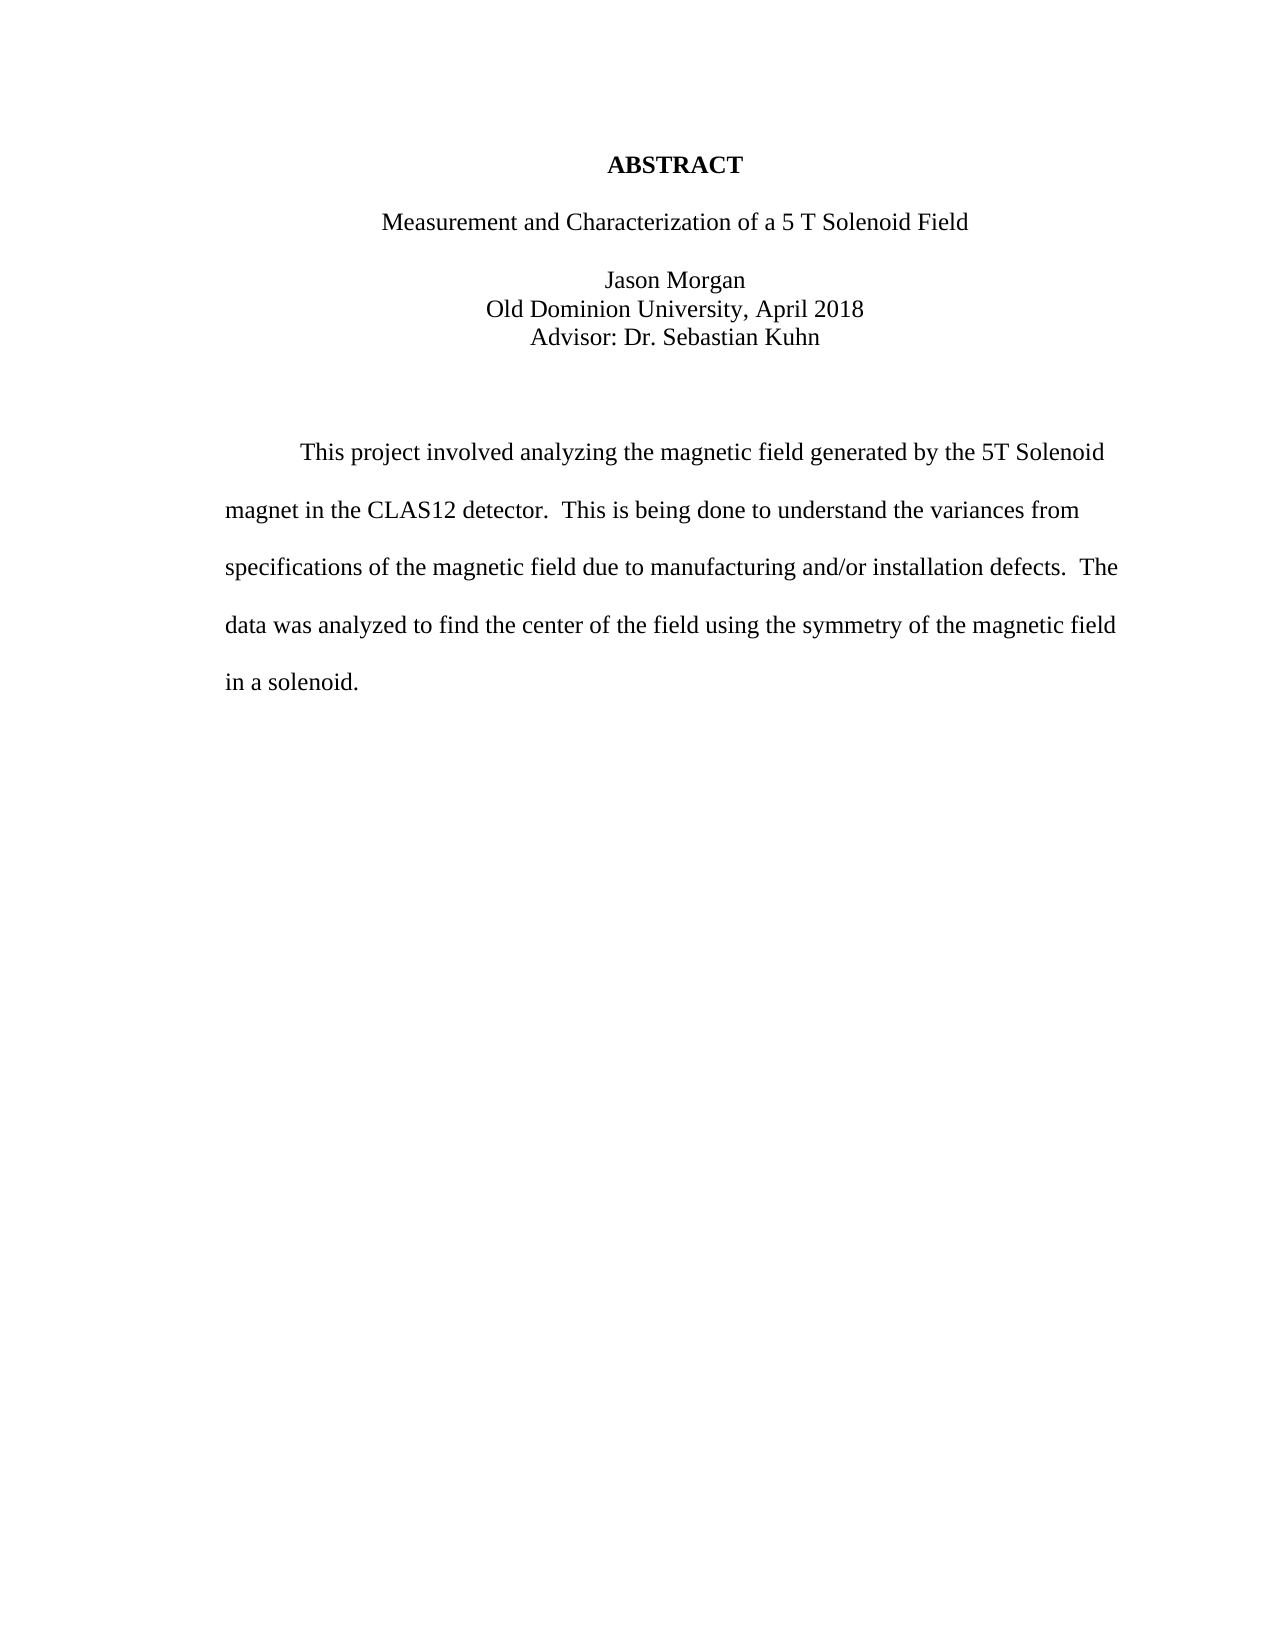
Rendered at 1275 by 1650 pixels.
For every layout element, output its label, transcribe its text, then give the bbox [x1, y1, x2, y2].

text Jason Morgan [225, 265, 1125, 294]
text This project involved analyzing the magnetic field generated by the 5T Solenoid magnet in the CLAS12 detector. This is being done to understand the variances from specifications of the magnetic field due to manufacturing and/or installation defects. The data was analyzed to find the center of the field using the symmetry of the magnetic field in a solenoid. [225, 437, 1125, 696]
text Old Dominion University, April 2018 [225, 294, 1125, 322]
text Measurement and Characterization of a 5 T Solenoid Field [225, 207, 1125, 236]
subtitle ABSTRACT [225, 150, 1125, 179]
text Advisor: Dr. Sebastian Kuhn [225, 322, 1125, 351]
